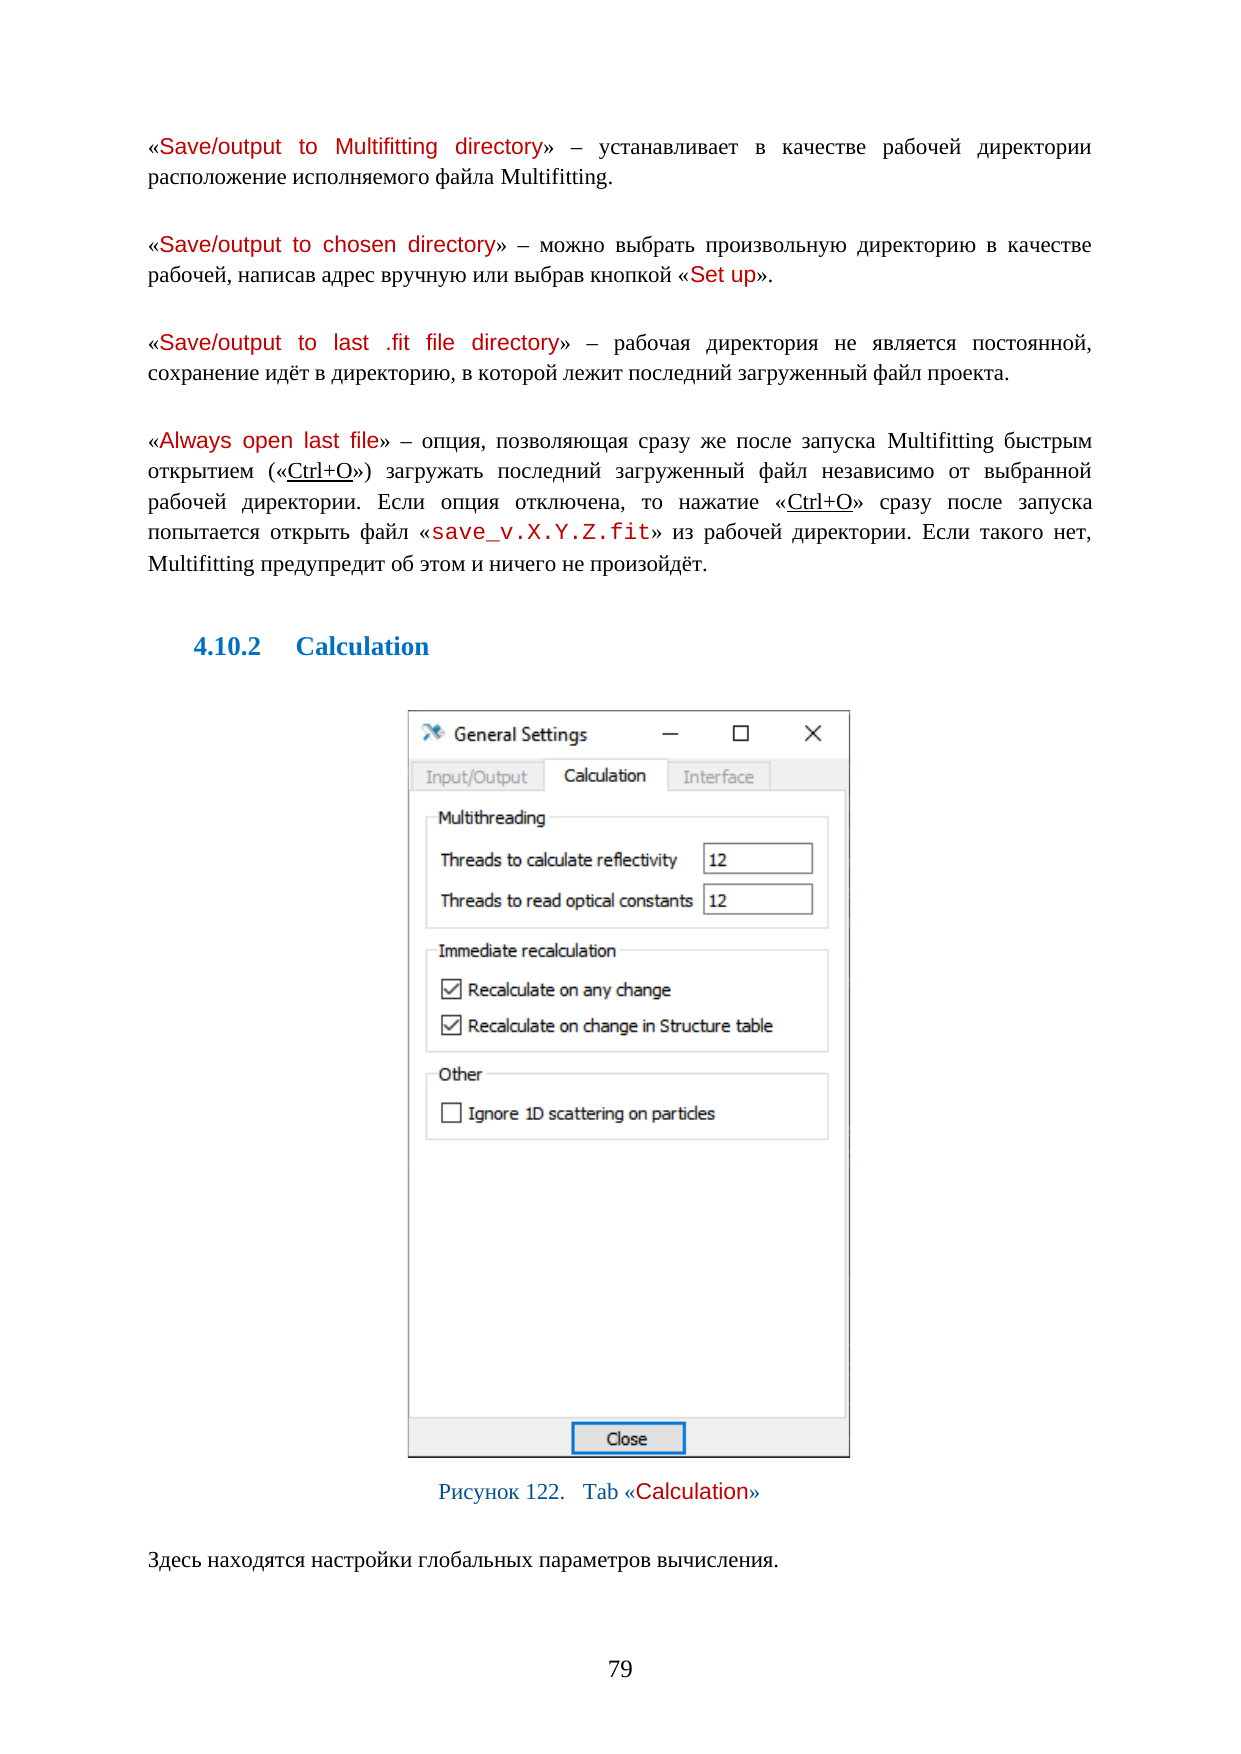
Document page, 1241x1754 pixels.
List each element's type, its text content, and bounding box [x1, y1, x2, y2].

text «Save/output to last .fit file directory» – рабочая директория не является постоянной, сохранение идёт в директорию, в которой лежит последний загруженный файл проекта. [148, 329, 1093, 386]
text Здесь находятся настройки глобальных параметров вычисления. [148, 1546, 1093, 1572]
text «Save/output to Multifitting directory» – устанавливает в качестве рабочей директории расположение исполняемого файла Multifitting. [148, 133, 1093, 189]
picture [407, 710, 851, 1458]
text «Save/output to chosen directory» – можно выбрать произвольную директорию в качестве рабочей, написав адрес вручную или выбрав кнопкой «Set up». [148, 231, 1093, 288]
subtitle Calculation [193, 630, 1093, 661]
text «Always open last file» – опция, позволяющая сразу же после запуска Multifitting быстрым открытием («Ctrl+O») загружать последний загруженный файл независимо от выбранной рабочей директории. Если опция отключена, то нажатие «Ctrl+O» сразу после запуска попытается открыть файл «save_v.X.Y.Z.fit» из рабочей директории. Если такого нет, Multifitting предупредит об этом и ничего не произойдёт. [148, 427, 1093, 576]
